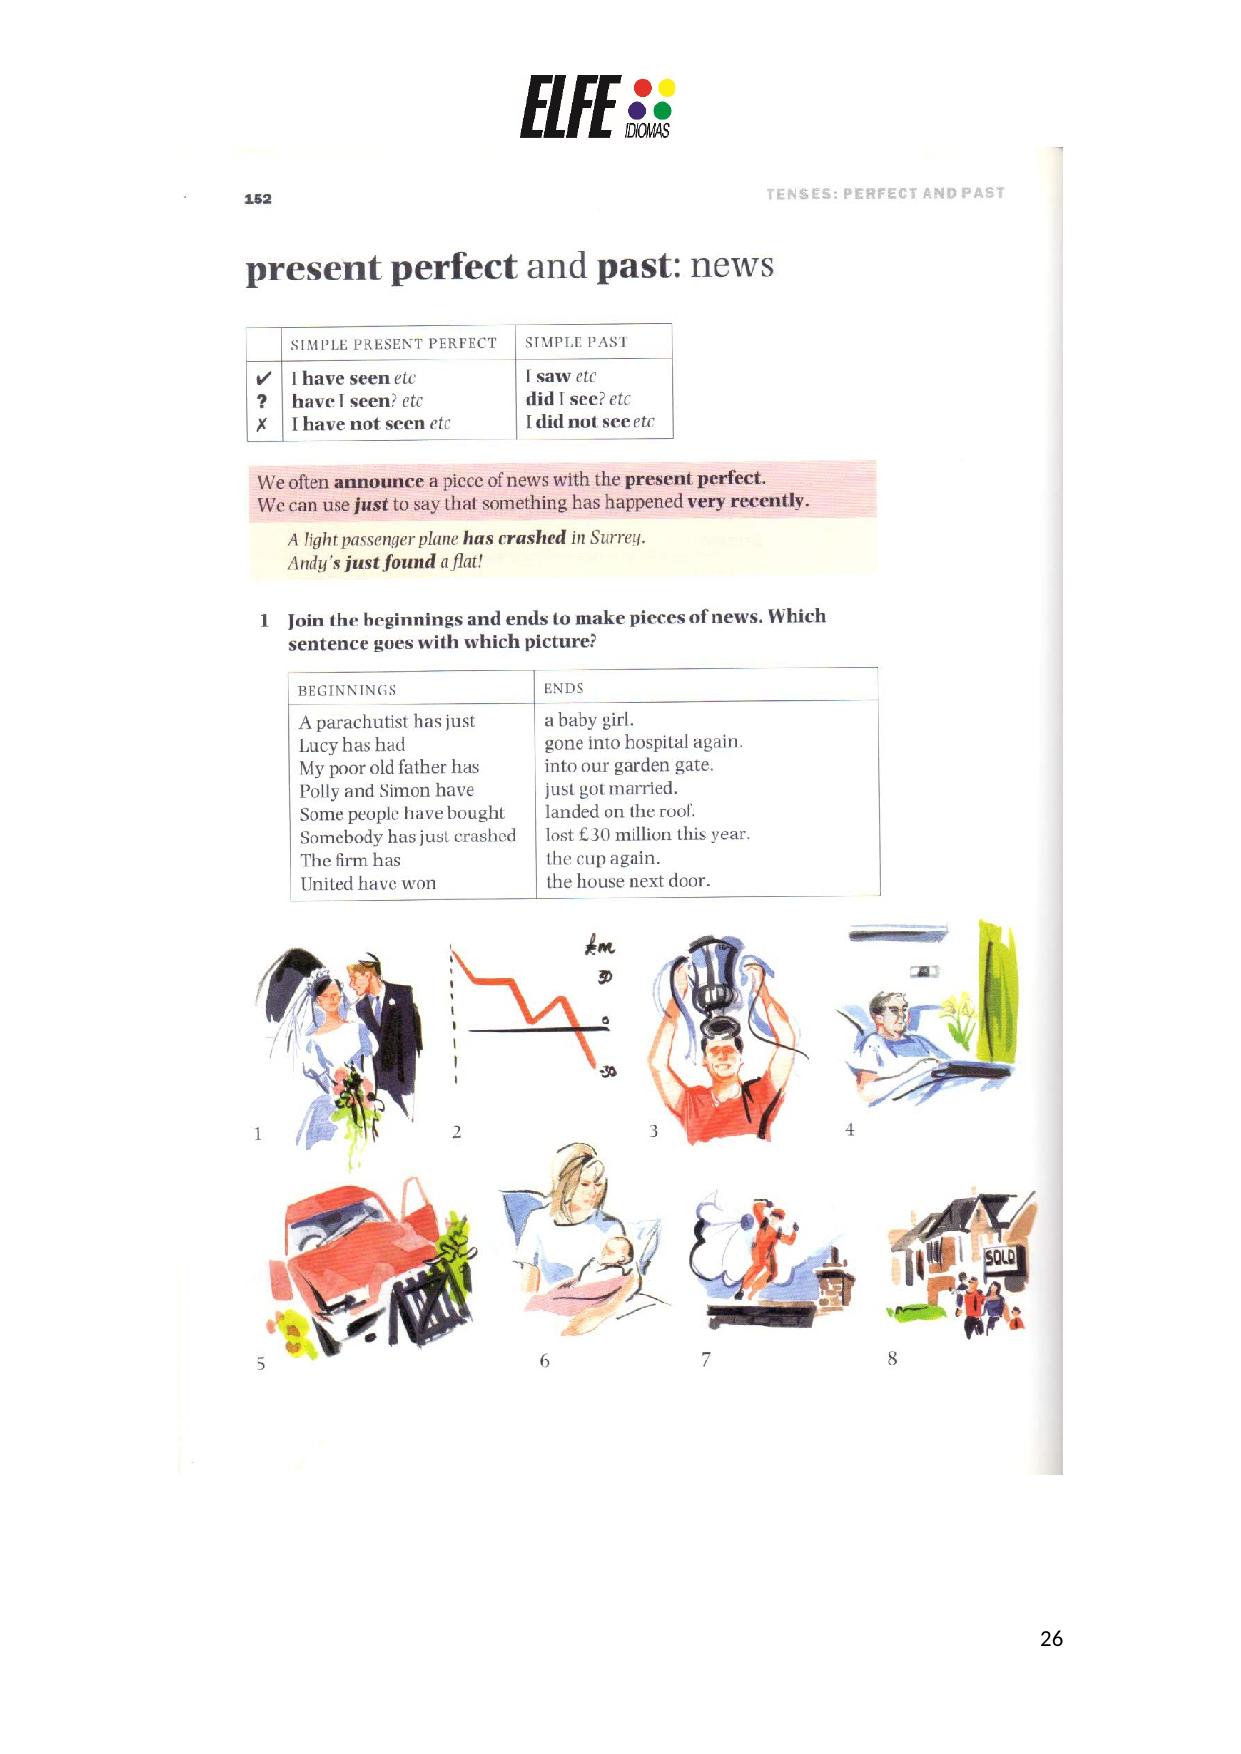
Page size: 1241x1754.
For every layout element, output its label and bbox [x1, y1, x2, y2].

picture [177, 147, 1063, 1475]
picture [518, 75, 676, 138]
